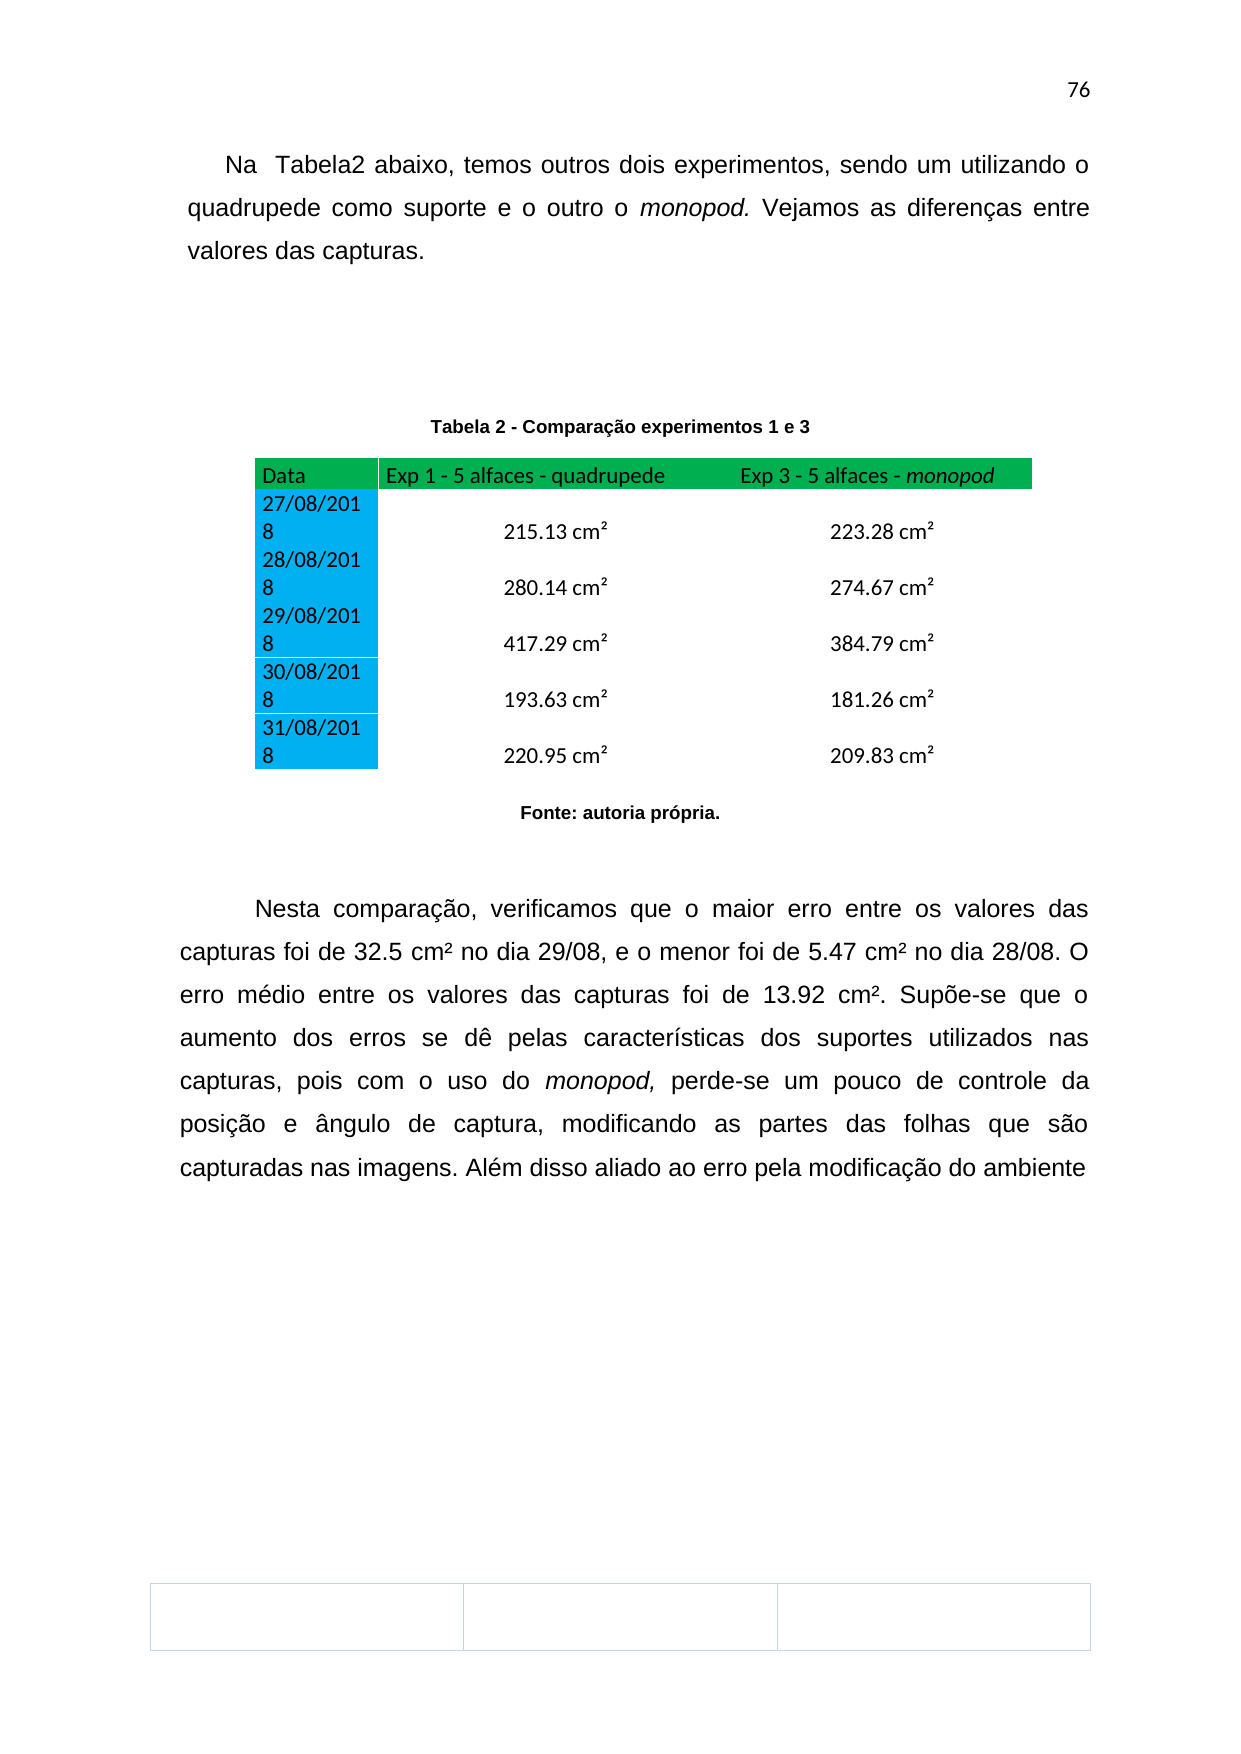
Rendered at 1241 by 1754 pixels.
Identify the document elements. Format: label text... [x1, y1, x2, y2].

table_cell 28/08/2018 [255, 545, 378, 601]
table_cell 220.95 cm² [379, 714, 733, 769]
table_cell 417.29 cm² [379, 601, 733, 657]
table_cell 31/08/2018 [255, 714, 378, 769]
table_cell 29/08/2018 [255, 601, 378, 657]
table_cell 280.14 cm² [379, 545, 733, 601]
table_cell 274.67 cm² [733, 545, 1032, 601]
table_cell 27/08/2018 [255, 489, 378, 545]
text Fonte: autoria própria. [150, 802, 1090, 823]
text Nesta comparação, verificamos que o maior erro entre os valores das capturas foi de 32.5 cm² no dia 29/08, e o menor foi de 5.47 cm² no dia 28/08. O erro médio entre os valores das capturas foi de 13.92 cm². Supõe-se que o aumento dos erros se dê pelas características dos suportes utilizados nas capturas, pois com o uso do monopod, perde-se um pouco de controle da posição e ângulo de captura, modificando as partes das folhas que são capturadas nas imagens. Além disso aliado ao erro pela modificação do ambiente [179, 894, 1090, 1181]
text Na Tabela2 abaixo, temos outros dois experimentos, sendo um utilizando o quadrupede como suporte e o outro o monopod. Vejamos as diferenças entre valores das capturas. [187, 150, 1090, 265]
table_cell 30/08/2018 [255, 658, 378, 713]
table_header Data [255, 458, 378, 489]
table_cell 223.28 cm² [733, 489, 1032, 545]
table_header Exp 3 - 5 alfaces - monopod [733, 458, 1032, 489]
table_header Exp 1 - 5 alfaces - quadrupede [379, 458, 733, 489]
table_cell 209.83 cm² [733, 714, 1032, 769]
text Tabela 2 - Comparação experimentos 1 e 3 [150, 416, 1090, 437]
table_cell 193.63 cm² [379, 658, 733, 713]
table_cell 181.26 cm² [733, 658, 1032, 713]
table_cell 384.79 cm² [733, 601, 1032, 657]
table_cell 215.13 cm² [379, 489, 733, 545]
